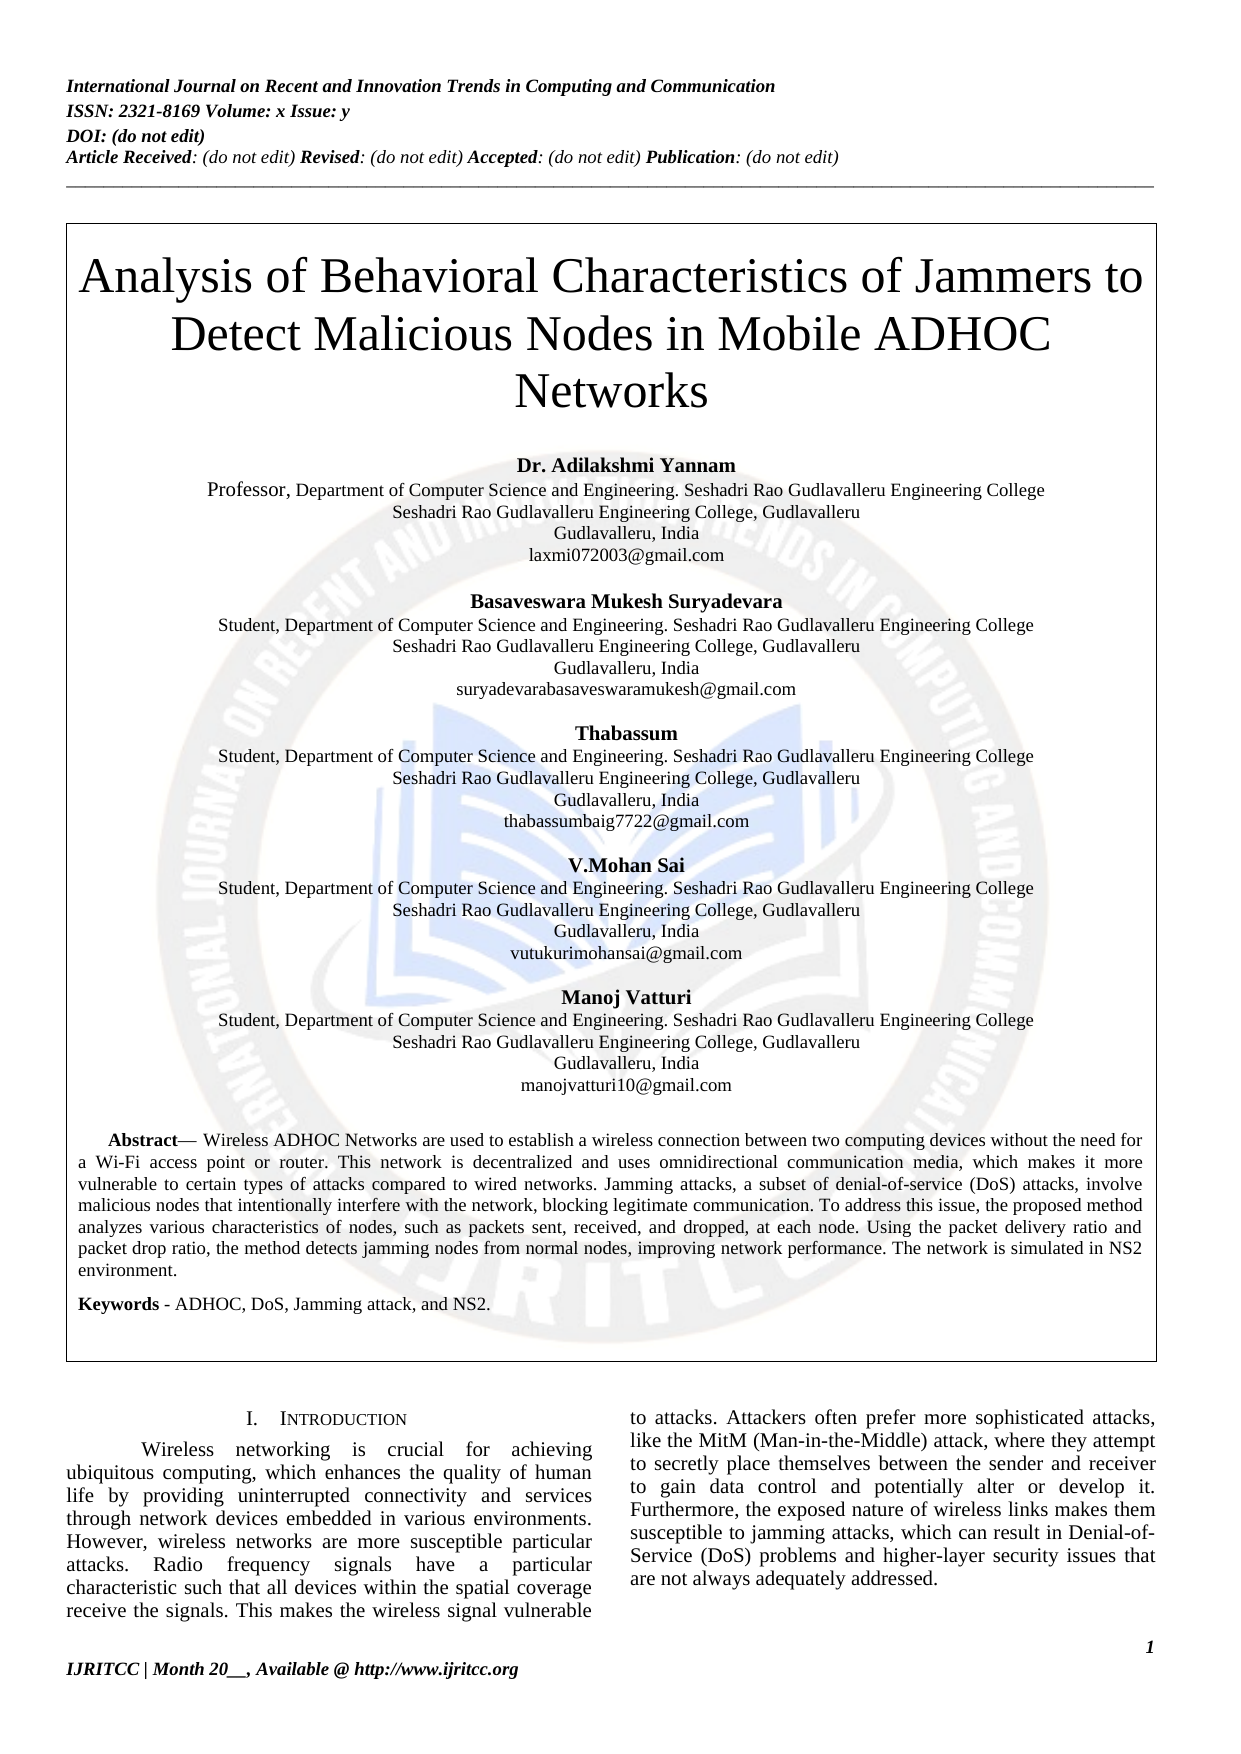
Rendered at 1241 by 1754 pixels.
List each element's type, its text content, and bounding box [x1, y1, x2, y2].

table_header Analysis of Behavioral Characteristics of Jammers to Detect Malicious Nodes in Mobile ADHOC Networks Dr. Adilakshmi Yannam Professor, Department of Computer Science and Engineering. Seshadri Rao Gudlavalleru Engineering College Seshadri Rao Gudlavalleru Engineering College, Gudlavalleru Gudlavalleru, India laxmi072003@gmail.com Basaveswara Mukesh Suryadevara Student, Department of Computer Science and Engineering. Seshadri Rao Gudlavalleru Engineering College Seshadri Rao Gudlavalleru Engineering College, Gudlavalleru Gudlavalleru, India suryadevarabasaveswaramukesh@gmail.com Thabassum Student, Department of Computer Science and Engineering. Seshadri Rao Gudlavalleru Engineering College Seshadri Rao Gudlavalleru Engineering College, Gudlavalleru Gudlavalleru, India thabassumbaig7722@gmail.com V.Mohan Sai Student, Department of Computer Science and Engineering. Seshadri Rao Gudlavalleru Engineering College Seshadri Rao Gudlavalleru Engineering College, Gudlavalleru Gudlavalleru, India vutukurimohansai@gmail.com Manoj Vatturi Student, Department of Computer Science and Engineering. Seshadri Rao Gudlavalleru Engineering College Seshadri Rao Gudlavalleru Engineering College, Gudlavalleru Gudlavalleru, India manojvatturi10@gmail.com Abstract— Wireless ADHOC Networks are used to establish a wireless connection between two computing devices without the need for a Wi-Fi access point or router. This network is decentralized and uses omnidirectional communication media, which makes it more vulnerable to certain types of attacks compared to wired networks. Jamming attacks, a subset of denial-of-service (DoS) attacks, involve malicious nodes that intentionally interfere with the network, blocking legitimate communication. To address this issue, the proposed method analyzes various characteristics of nodes, such as packets sent, received, and dropped, at each node. Using the packet delivery ratio and packet drop ratio, the method detects jamming nodes from normal nodes, improving network performance. The network is simulated in NS2 environment. Keywords - ADHOC, DoS, Jamming attack, and NS2. [67, 224, 1156, 1361]
subtitle Introduction [66, 1406, 592, 1430]
text Wireless networking is crucial for achieving ubiquitous computing, which enhances the quality of human life by providing uninterrupted connectivity and services through network devices embedded in various environments. However, wireless networks are more susceptible particular attacks. Radio frequency signals have a particular characteristic such that all devices within the spatial coverage receive the signals. This makes the wireless signal vulnerable to attacks. Attackers often prefer more sophisticated attacks, like the MitM (Man-in-the-Middle) attack, where they attempt to secretly place themselves between the sender and receiver to gain data control and potentially alter or develop it. Furthermore, the exposed nature of wireless links makes them susceptible to jamming attacks, which can result in Denial-of-Service (DoS) problems and higher-layer security issues that are not always adequately addressed. [630, 1406, 1156, 1589]
text Wireless networking is crucial for achieving ubiquitous computing, which enhances the quality of human life by providing uninterrupted connectivity and services through network devices embedded in various environments. However, wireless networks are more susceptible particular attacks. Radio frequency signals have a particular characteristic such that all devices within the spatial coverage receive the signals. This makes the wireless signal vulnerable to attacks. Attackers often prefer more sophisticated attacks, like the MitM (Man-in-the-Middle) attack, where they attempt to secretly place themselves between the sender and receiver to gain data control and potentially alter or develop it. Furthermore, the exposed nature of wireless links makes them susceptible to jamming attacks, which can result in Denial-of-Service (DoS) problems and higher-layer security issues that are not always adequately addressed. [66, 1439, 592, 1622]
